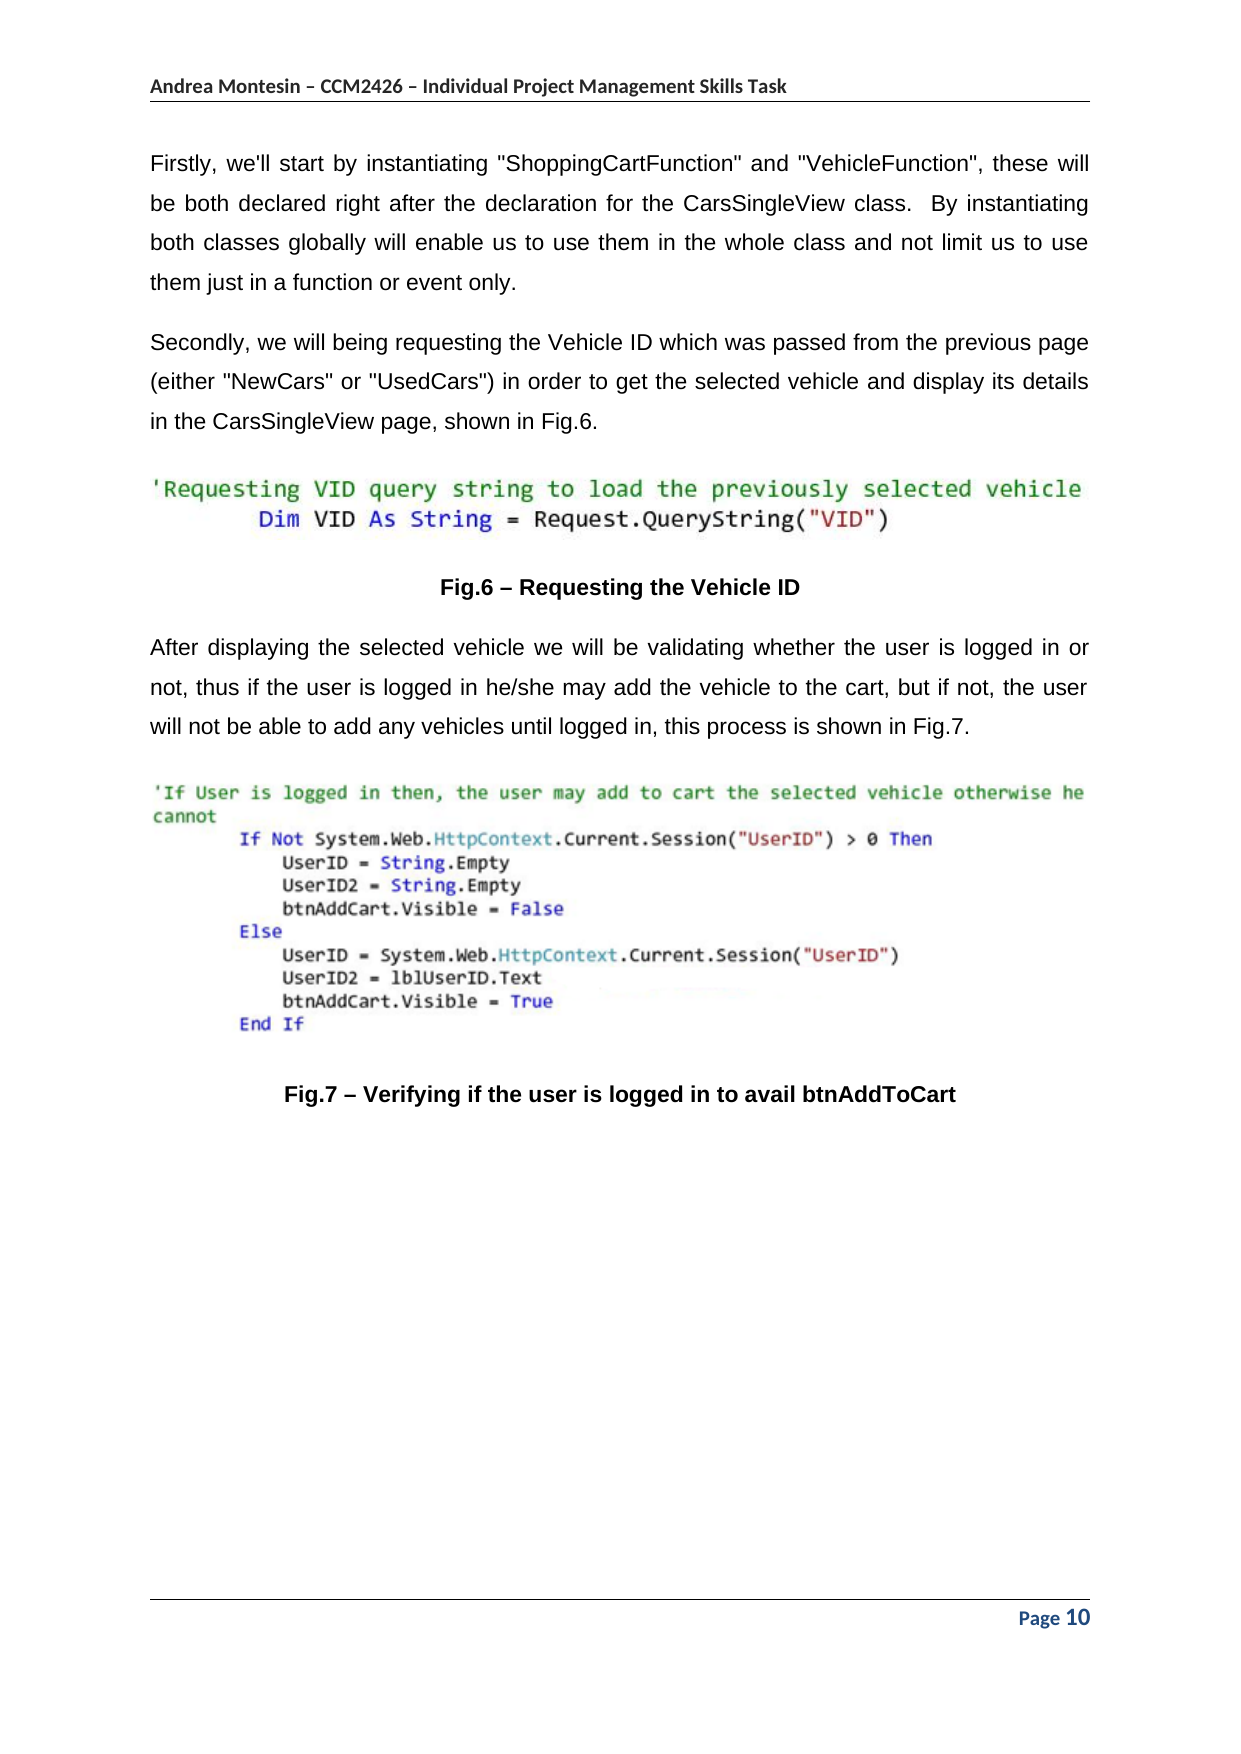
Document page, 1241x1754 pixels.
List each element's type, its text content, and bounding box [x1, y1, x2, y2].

text Fig.7 – Verifying if the user is logged in to avail btnAddToCart [150, 1081, 1090, 1107]
text Fig.6 – Requesting the Vehicle ID [150, 574, 1090, 600]
text Secondly, we will being requesting the Vehicle ID which was passed from the previous page (either "NewCars" or "UsedCars") in order to get the selected vehicle and display its details in the CarsSingleView page, shown in Fig.6. [150, 329, 1090, 434]
picture [150, 468, 1089, 540]
text After displaying the selected vehicle we will be validating whether the user is logged in or not, thus if the user is logged in he/she may add the vehicle to the cart, but if not, the user will not be able to add any vehicles until logged in, this process is shown in Fig.7. [150, 634, 1090, 739]
picture [150, 773, 1090, 1047]
text Firstly, we'll start by instantiating "ShoppingCartFunction" and "VehicleFunction", these will be both declared right after the declaration for the CarsSingleView class. By instantiating both classes globally will enable us to use them in the whole class and not limit us to use them just in a function or event only. [150, 150, 1090, 295]
